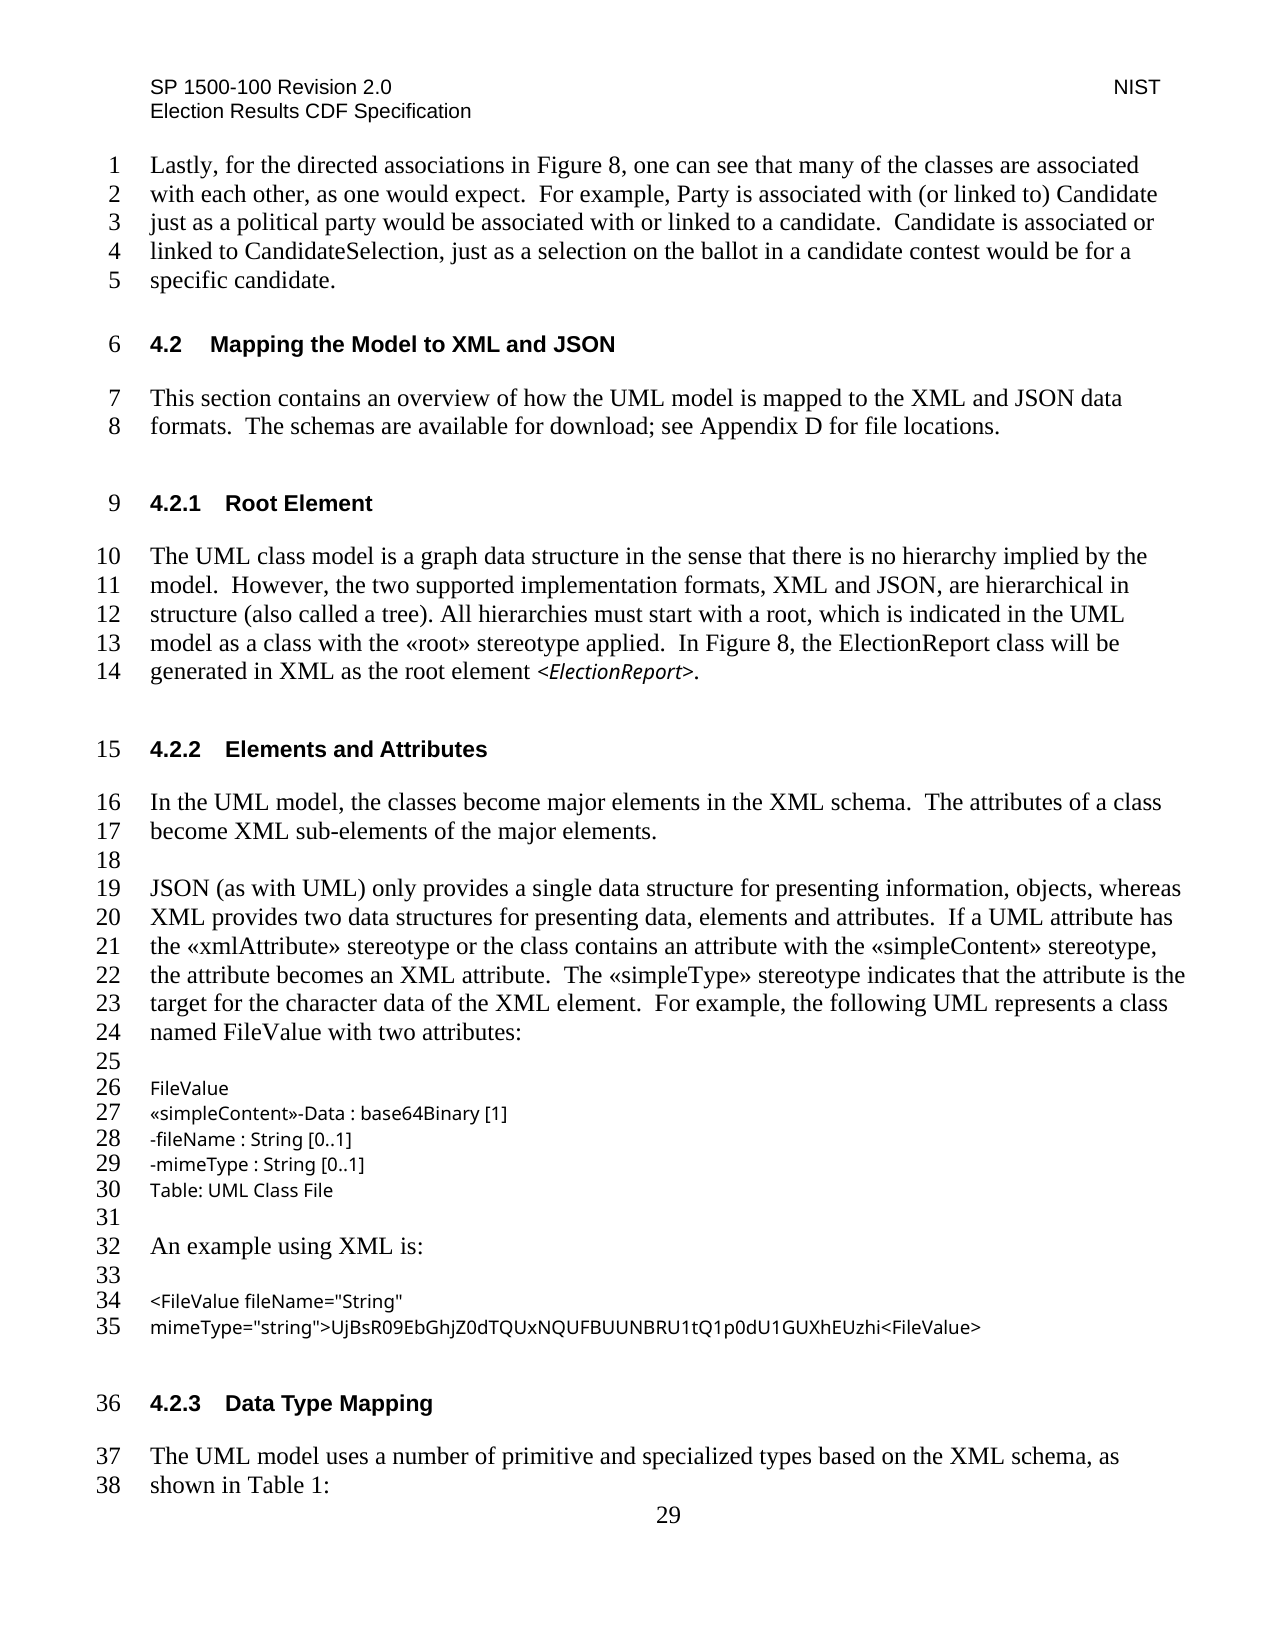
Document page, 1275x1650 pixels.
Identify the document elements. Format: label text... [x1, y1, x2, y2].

text Table: UML Class File [150, 1177, 1186, 1202]
text -mimeType : String [0..1] [150, 1151, 1186, 1177]
subtitle Data Type Mapping [150, 1390, 1186, 1416]
text FileValue [150, 1075, 1186, 1100]
text JSON (as with UML) only provides a single data structure for presenting information, objects, whereas XML provides two data structures for presenting data, elements and attributes. If a UML attribute has the «xmlAttribute» stereotype or the class contains an attribute with the «simpleContent» stereotype, the attribute becomes an XML attribute. The «simpleType» stereotype indicates that the attribute is the target for the character data of the XML element. For example, the following UML represents a class named FileValue with two attributes: [150, 873, 1186, 1046]
subtitle Elements and Attributes [150, 736, 1186, 762]
text The UML model uses a number of primitive and specialized types based on the XML schema, as shown in Table 1: [150, 1441, 1186, 1498]
text This section contains an overview of how the UML model is mapped to the XML and JSON data formats. The schemas are available for download; see Appendix D for file locations. [150, 383, 1186, 440]
subtitle Mapping the Model to XML and JSON [150, 331, 1186, 358]
text «simpleContent»-Data : base64Binary [1] [150, 1100, 1186, 1126]
text <FileValue fileName="String" mimeType="string">UjBsR09EbGhjZ0dTQUxNQUFBUUNBRU1tQ1p0dU1GUXhEUzhi<FileValue> [150, 1289, 1186, 1340]
text Lastly, for the directed associations in Figure 8, one can see that many of the classes are associated with each other, as one would expect. For example, Party is associated with (or linked to) Candidate just as a political party would be associated with or linked to a candidate. Candidate is associated or linked to CandidateSelection, just as a selection on the ballot in a candidate contest would be for a specific candidate. [150, 150, 1186, 294]
text In the UML model, the classes become major elements in the XML schema. The attributes of a class become XML sub-elements of the major elements. [150, 787, 1186, 845]
subtitle Root Element [150, 490, 1186, 516]
text The UML class model is a graph data structure in the sense that there is no hierarchy implied by the model. However, the two supported implementation formats, XML and JSON, are hierarchical in structure (also called a tree). All hierarchies must start with a root, which is indicated in the UML model as a class with the «root» stereotype applied. In Figure 8, the ElectionReport class will be generated in XML as the root element <ElectionReport>. [150, 541, 1186, 686]
text -fileName : String [0..1] [150, 1126, 1186, 1151]
text An example using XML is: [150, 1231, 1186, 1260]
